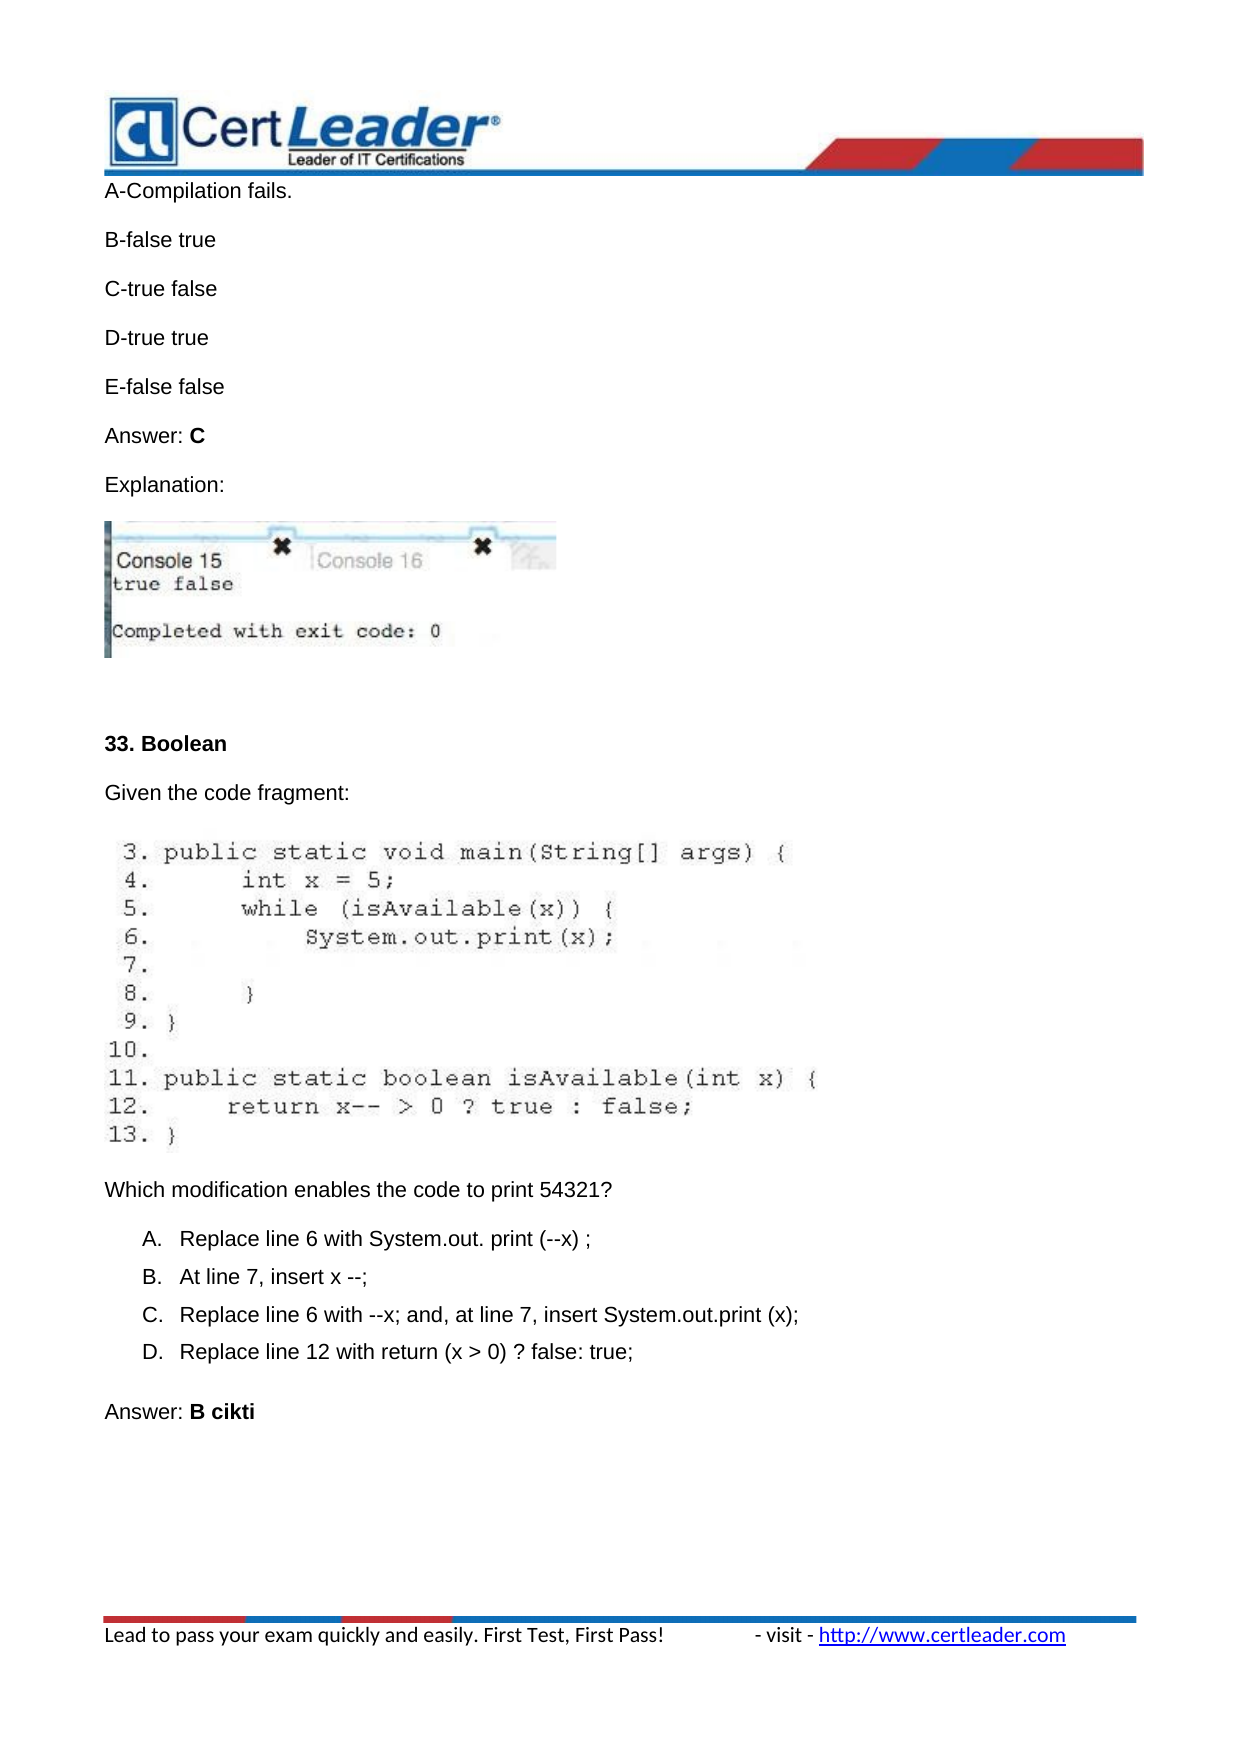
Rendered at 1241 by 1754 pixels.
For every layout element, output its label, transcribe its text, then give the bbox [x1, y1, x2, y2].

text C-true false [104, 276, 1136, 301]
list Replace line 12 with return (x > 0) ? false: true; [142, 1339, 1136, 1364]
text Answer: C [104, 423, 1136, 448]
text D-true true [104, 325, 1136, 350]
text Given the code fragment: [104, 780, 1136, 805]
text Answer: B cikti [104, 1399, 1136, 1424]
subtitle 33. Boolean [104, 731, 1136, 756]
text Explanation: [104, 472, 1136, 498]
picture [104, 90, 1144, 176]
picture [104, 828, 821, 1153]
picture [103, 1616, 1137, 1623]
list At line 7, insert x --; [142, 1264, 1136, 1289]
text B-false true [104, 227, 1136, 252]
text A-Compilation fails. [104, 178, 1136, 203]
list Replace line 6 with --x; and, at line 7, insert System.out.print (x); [142, 1301, 1136, 1327]
list Replace line 6 with System.out. print (--x) ; [142, 1226, 1136, 1251]
picture [104, 521, 557, 658]
text E-false false [104, 374, 1136, 399]
text Which modification enables the code to print 54321? [104, 1177, 1136, 1202]
